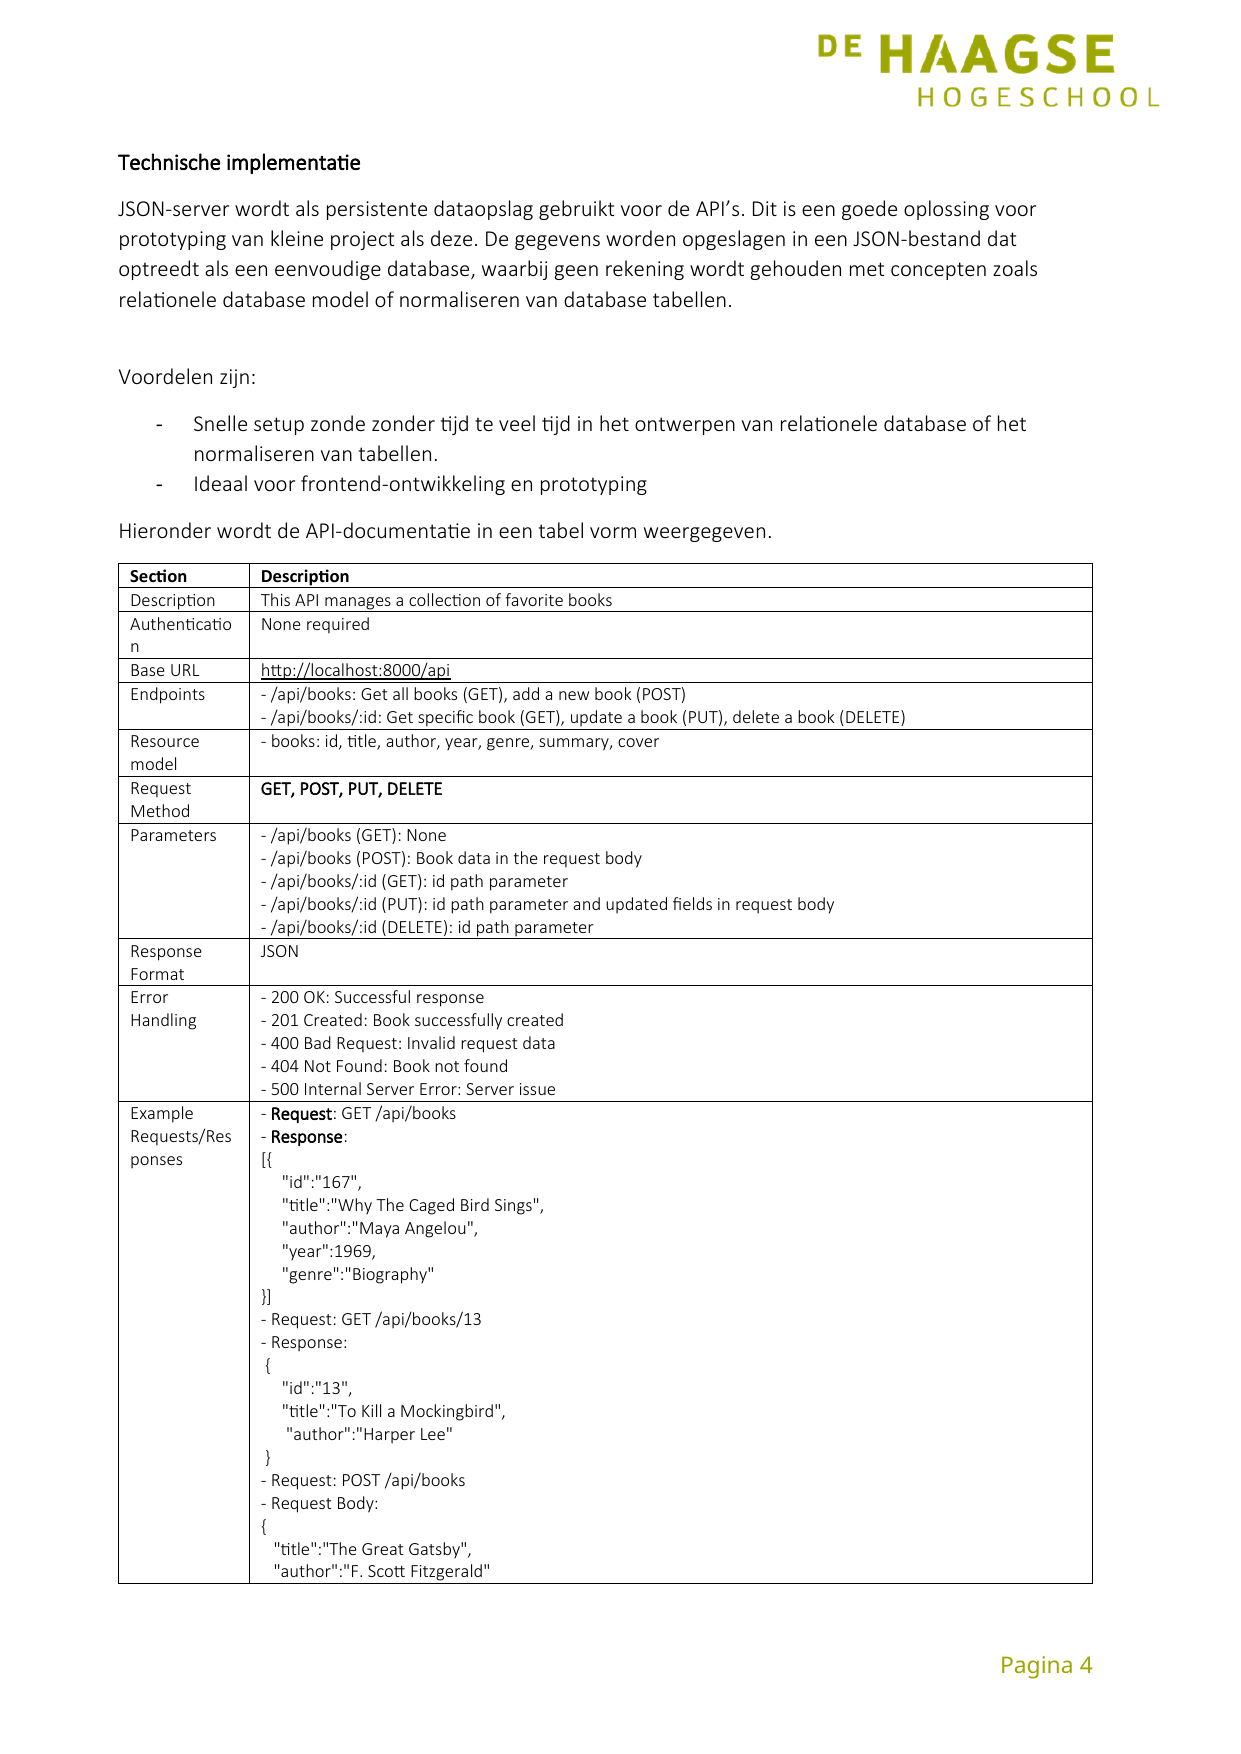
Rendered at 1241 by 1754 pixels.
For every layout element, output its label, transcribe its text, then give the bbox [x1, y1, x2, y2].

table_cell JSON [250, 939, 1092, 985]
picture [797, 13, 1180, 127]
table_cell Resource model [119, 730, 249, 776]
table_cell http://localhost:8000/api [250, 659, 1092, 682]
table_cell None required [250, 612, 1092, 658]
table_cell - /api/books: Get all books (GET), add a new book (POST) - /api/books/:id: Get specific book (GET), update a book (PUT), delete a book (DELETE) [250, 683, 1092, 729]
list Snelle setup zonde zonder tijd te veel tijd in het ontwerpen van relationele database of het normaliseren van tabellen. [156, 409, 1093, 467]
text Hieronder wordt de API-documentatie in een tabel vorm weergegeven. [118, 516, 1093, 544]
table_cell Authentication [119, 612, 249, 658]
table_cell - books: id, title, author, year, genre, summary, cover [250, 730, 1092, 776]
table_cell - 200 OK: Successful response - 201 Created: Book successfully created - 400 Bad Request: Invalid request data - 404 Not Found: Book not found - 500 Internal Server Error: Server issue [250, 986, 1092, 1101]
table_cell GET, POST, PUT, DELETE [250, 777, 1092, 823]
table_cell Request Method [119, 777, 249, 823]
table_cell Error Handling [119, 986, 249, 1101]
table_cell Parameters [119, 824, 249, 938]
table_cell - /api/books (GET): None - /api/books (POST): Book data in the request body - /api/books/:id (GET): id path parameter - /api/books/:id (PUT): id path parameter and updated fields in request body - /api/books/:id (DELETE): id path parameter [250, 824, 1092, 938]
table_cell Endpoints [119, 683, 249, 729]
table_cell Base URL [119, 659, 249, 682]
table_header Description [250, 564, 1092, 587]
text Technische implementatie [118, 148, 1093, 176]
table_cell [119, 1102, 249, 1583]
table_cell Description [119, 588, 249, 611]
table_cell This API manages a collection of favorite books [250, 588, 1092, 611]
table_cell Response Format [119, 939, 249, 985]
text JSON-server wordt als persistente dataopslag gebruikt voor de API’s. Dit is een goede oplossing voor prototyping van kleine project als deze. De gegevens worden opgeslagen in een JSON-bestand dat optreedt als een eenvoudige database, waarbij geen rekening wordt gehouden met concepten zoals relationele database model of normaliseren van database tabellen. [118, 194, 1093, 343]
list Ideaal voor frontend-ontwikkeling en prototyping [156, 469, 1093, 497]
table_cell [250, 1102, 1092, 1583]
table_header Section [119, 564, 249, 587]
text Voordelen zijn: [118, 362, 1093, 390]
